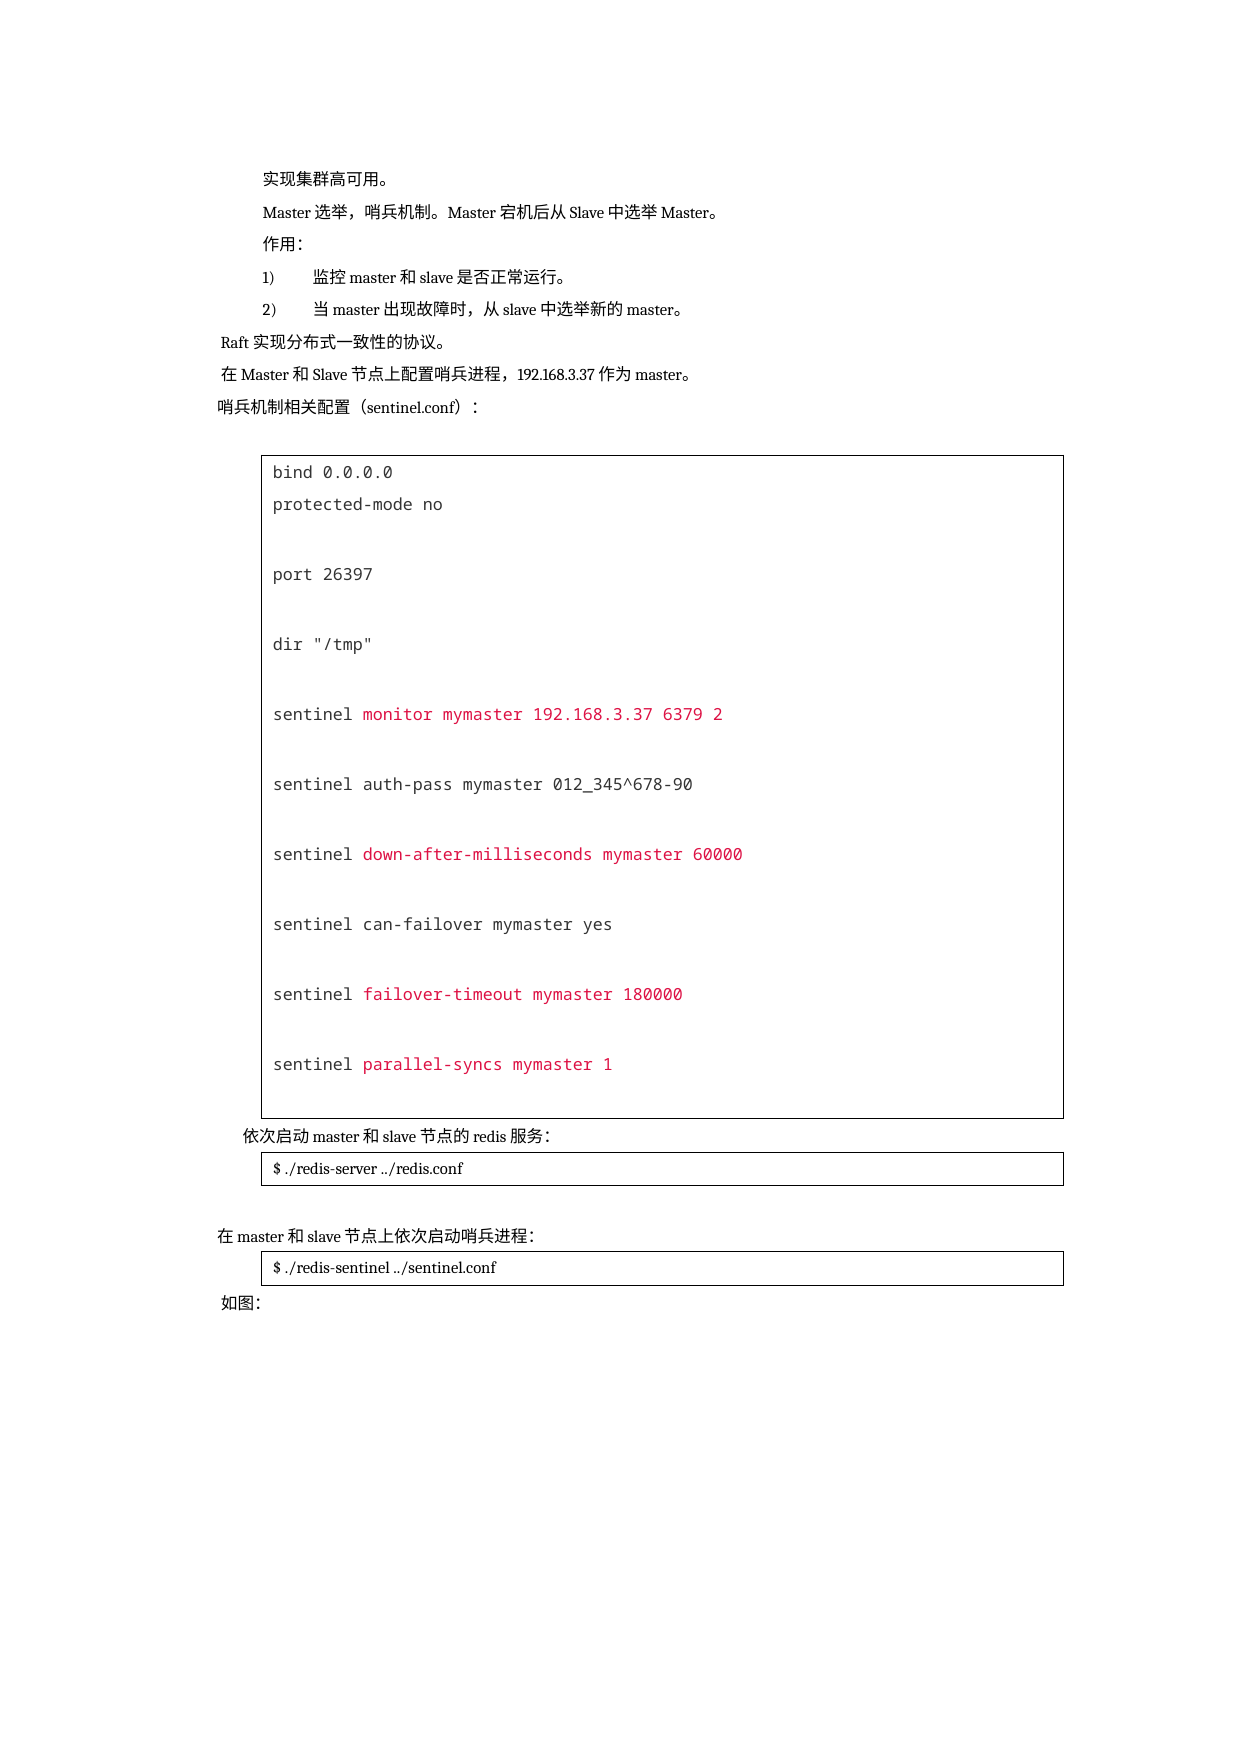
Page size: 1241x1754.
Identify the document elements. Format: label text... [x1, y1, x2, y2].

table_header $ ./redis-sentinel ../sentinel.conf [262, 1252, 1063, 1285]
text 在master和slave节点上依次启动哨兵进程： [187, 1219, 1053, 1251]
list Master选举，哨兵机制。Master 宕机后从Slave中选举Master。 [262, 194, 1053, 227]
text 在Master 和 Slave节点上配置哨兵进程，192.168.3.37作为master。 [187, 357, 1053, 389]
table_header bind 0.0.0.0 protected-mode no port 26397 dir "/tmp" sentinel monitor mymaster 192.168.3.37 6379 2 sentinel auth-pass mymaster 012_345^678-90 sentinel down-after-milliseconds mymaster 60000 sentinel can-failover mymaster yes sentinel failover-timeout mymaster 180000 sentinel parallel-syncs mymaster 1 [262, 456, 1063, 1118]
list 监控master和slave是否正常运行。 [262, 259, 1053, 292]
list 作用： [262, 227, 1053, 259]
list 当master出现故障时，从slave中选举新的master。 [262, 292, 1053, 324]
text 依次启动master和slave节点的redis服务： [187, 1119, 1053, 1152]
text 哨兵机制相关配置（sentinel.conf）： [187, 389, 1053, 422]
text Raft 实现分布式一致性的协议。 [187, 324, 1053, 357]
list 实现集群高可用。 [262, 162, 1053, 194]
text 如图： [187, 1286, 1053, 1318]
table_header $ ./redis-server ../redis.conf [262, 1153, 1063, 1185]
